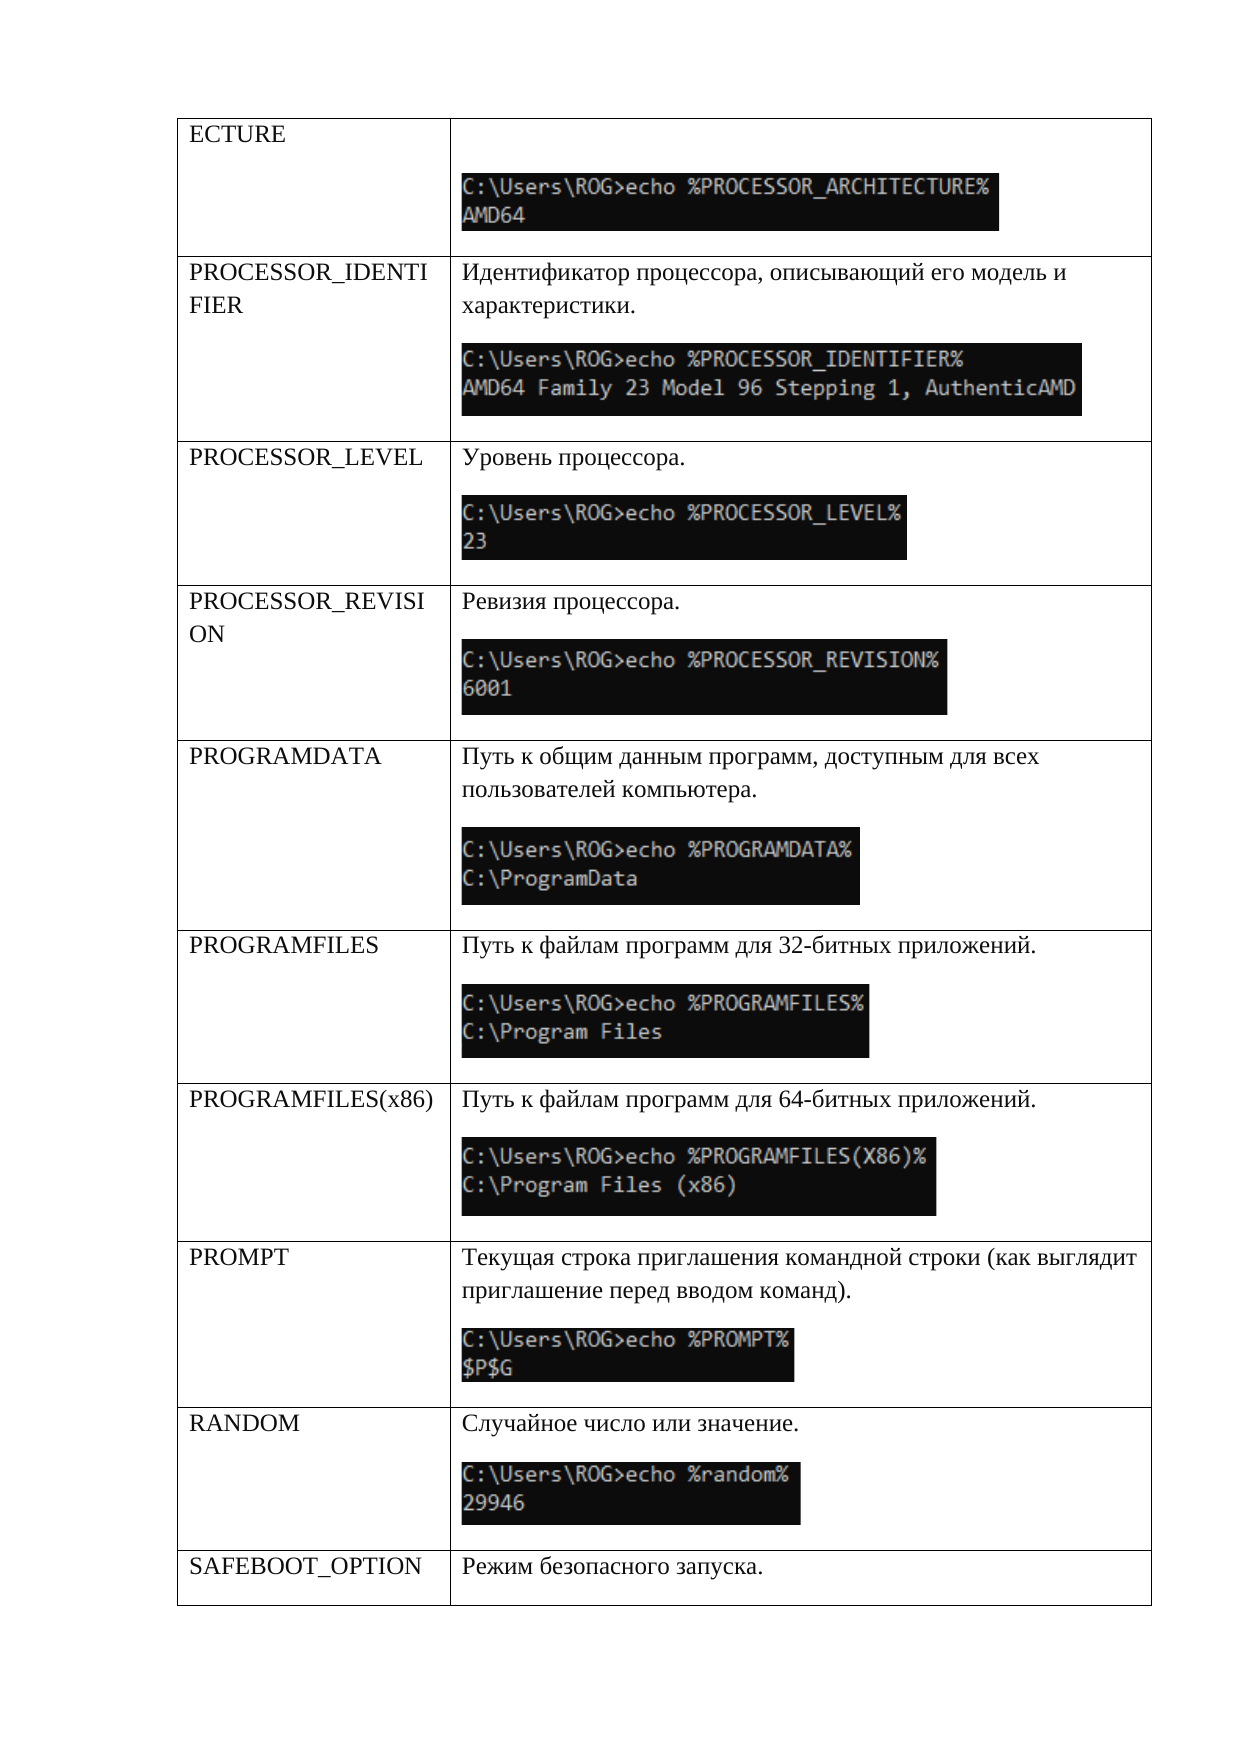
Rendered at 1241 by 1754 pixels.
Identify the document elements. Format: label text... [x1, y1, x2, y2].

table_cell PROGRAMDATA [178, 741, 450, 929]
table_cell PROGRAMFILES [178, 931, 450, 1083]
table_cell PROGRAMFILES(x86) [178, 1084, 450, 1241]
picture [461, 1328, 795, 1382]
table_cell Идентификатор процессора, описывающий его модель и характеристики. [451, 257, 1151, 441]
table_cell PROCESSOR_IDENTIFIER [178, 257, 450, 441]
picture [461, 1137, 937, 1216]
picture [461, 173, 1000, 231]
table_cell Уровень процессора. [451, 442, 1151, 585]
picture [461, 495, 907, 560]
table_cell Текущая строка приглашения командной строки (как выглядит приглашение перед вводом команд). [451, 1242, 1151, 1407]
table_cell Путь к общим данным программ, доступным для всех пользователей компьютера. [451, 741, 1151, 929]
table_cell Случайное число или значение. [451, 1408, 1151, 1550]
picture [461, 343, 1082, 416]
table_cell Путь к файлам программ для 64-битных приложений. [451, 1084, 1151, 1241]
table_cell SAFEBOOT_OPTION [178, 1551, 450, 1604]
table_cell PROMPT [178, 1242, 450, 1407]
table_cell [451, 1551, 1151, 1604]
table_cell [178, 119, 450, 256]
table_cell RANDOM [178, 1408, 450, 1550]
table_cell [451, 119, 1151, 256]
table_cell Путь к файлам программ для 32-битных приложений. [451, 931, 1151, 1083]
picture [461, 984, 870, 1058]
picture [461, 827, 860, 905]
picture [461, 1462, 801, 1525]
table_cell PROCESSOR_REVISION [178, 586, 450, 740]
picture [461, 639, 948, 715]
table_cell Ревизия процессора. [451, 586, 1151, 740]
table_cell PROCESSOR_LEVEL [178, 442, 450, 585]
